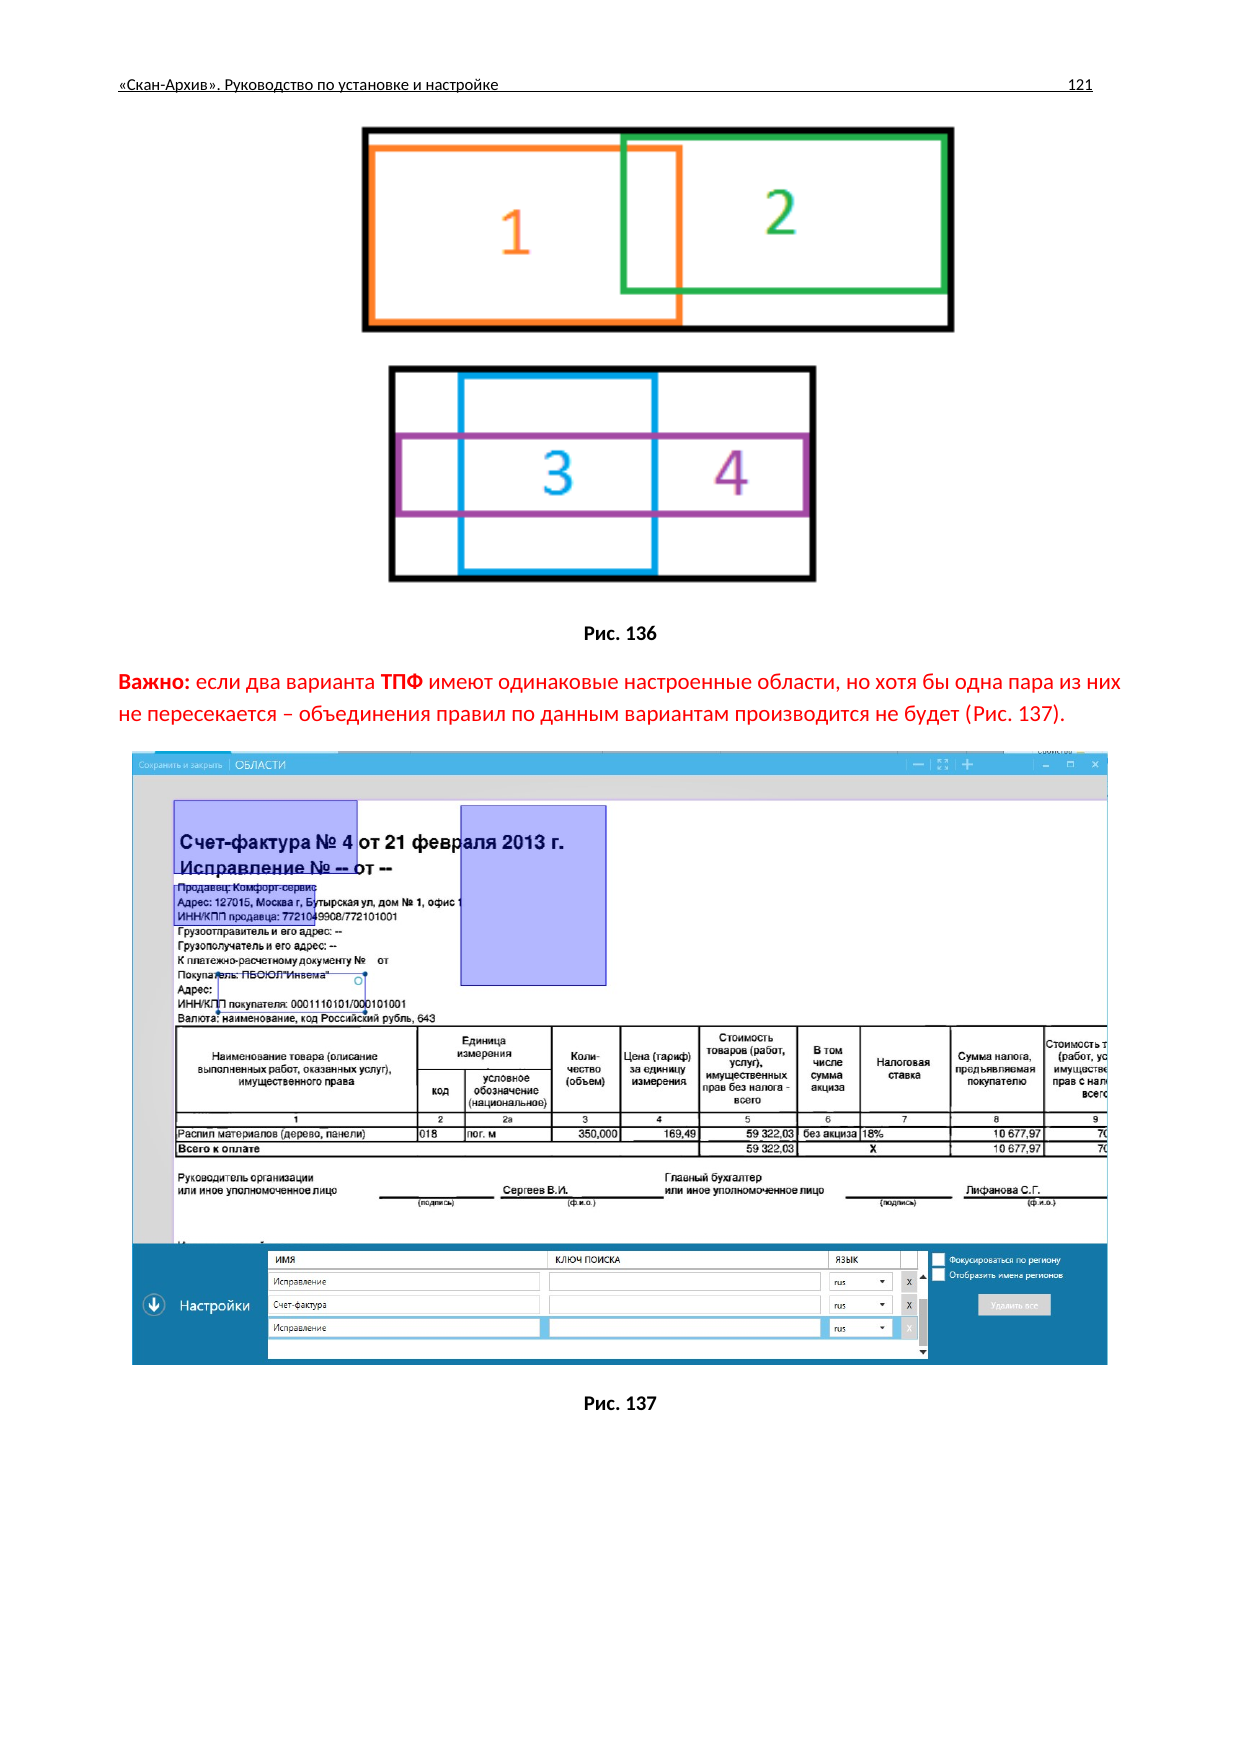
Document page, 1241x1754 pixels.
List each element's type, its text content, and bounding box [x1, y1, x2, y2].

text Важно: если два варианта ТПФ имеют одинаковые настроенные области, но хотя бы одна пара из них не пересекается – объединения правил по данным вариантам производится не будет (Рис. 137). [118, 667, 1122, 727]
picture [347, 121, 966, 596]
text Рис. 136 [118, 621, 1122, 646]
picture [132, 751, 1108, 1365]
text Рис. 137 [118, 1390, 1122, 1415]
